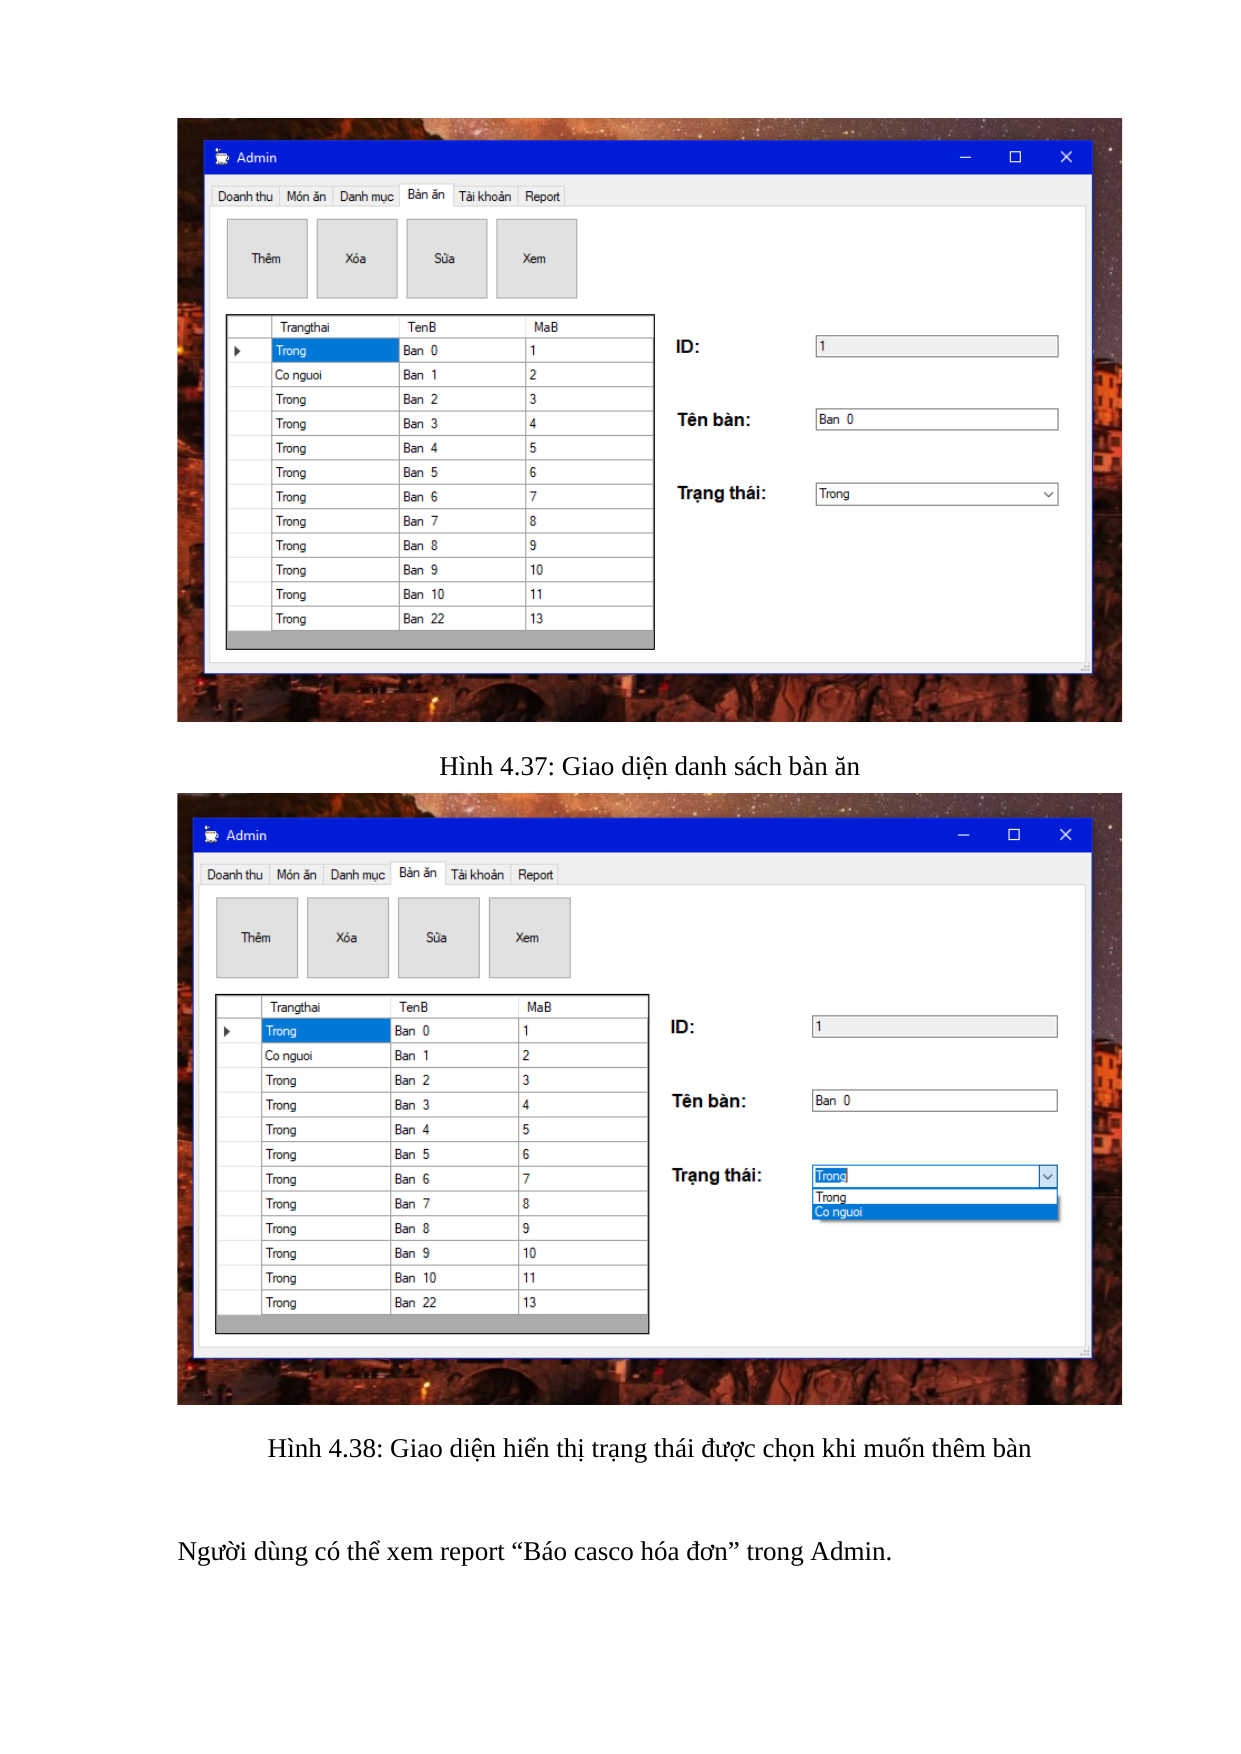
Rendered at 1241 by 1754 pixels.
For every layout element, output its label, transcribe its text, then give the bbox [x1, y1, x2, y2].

picture [177, 793, 1123, 1405]
picture [177, 118, 1123, 722]
text Người dùng có thể xem report “Báo casco hóa đơn” trong Admin. [177, 1535, 1122, 1566]
